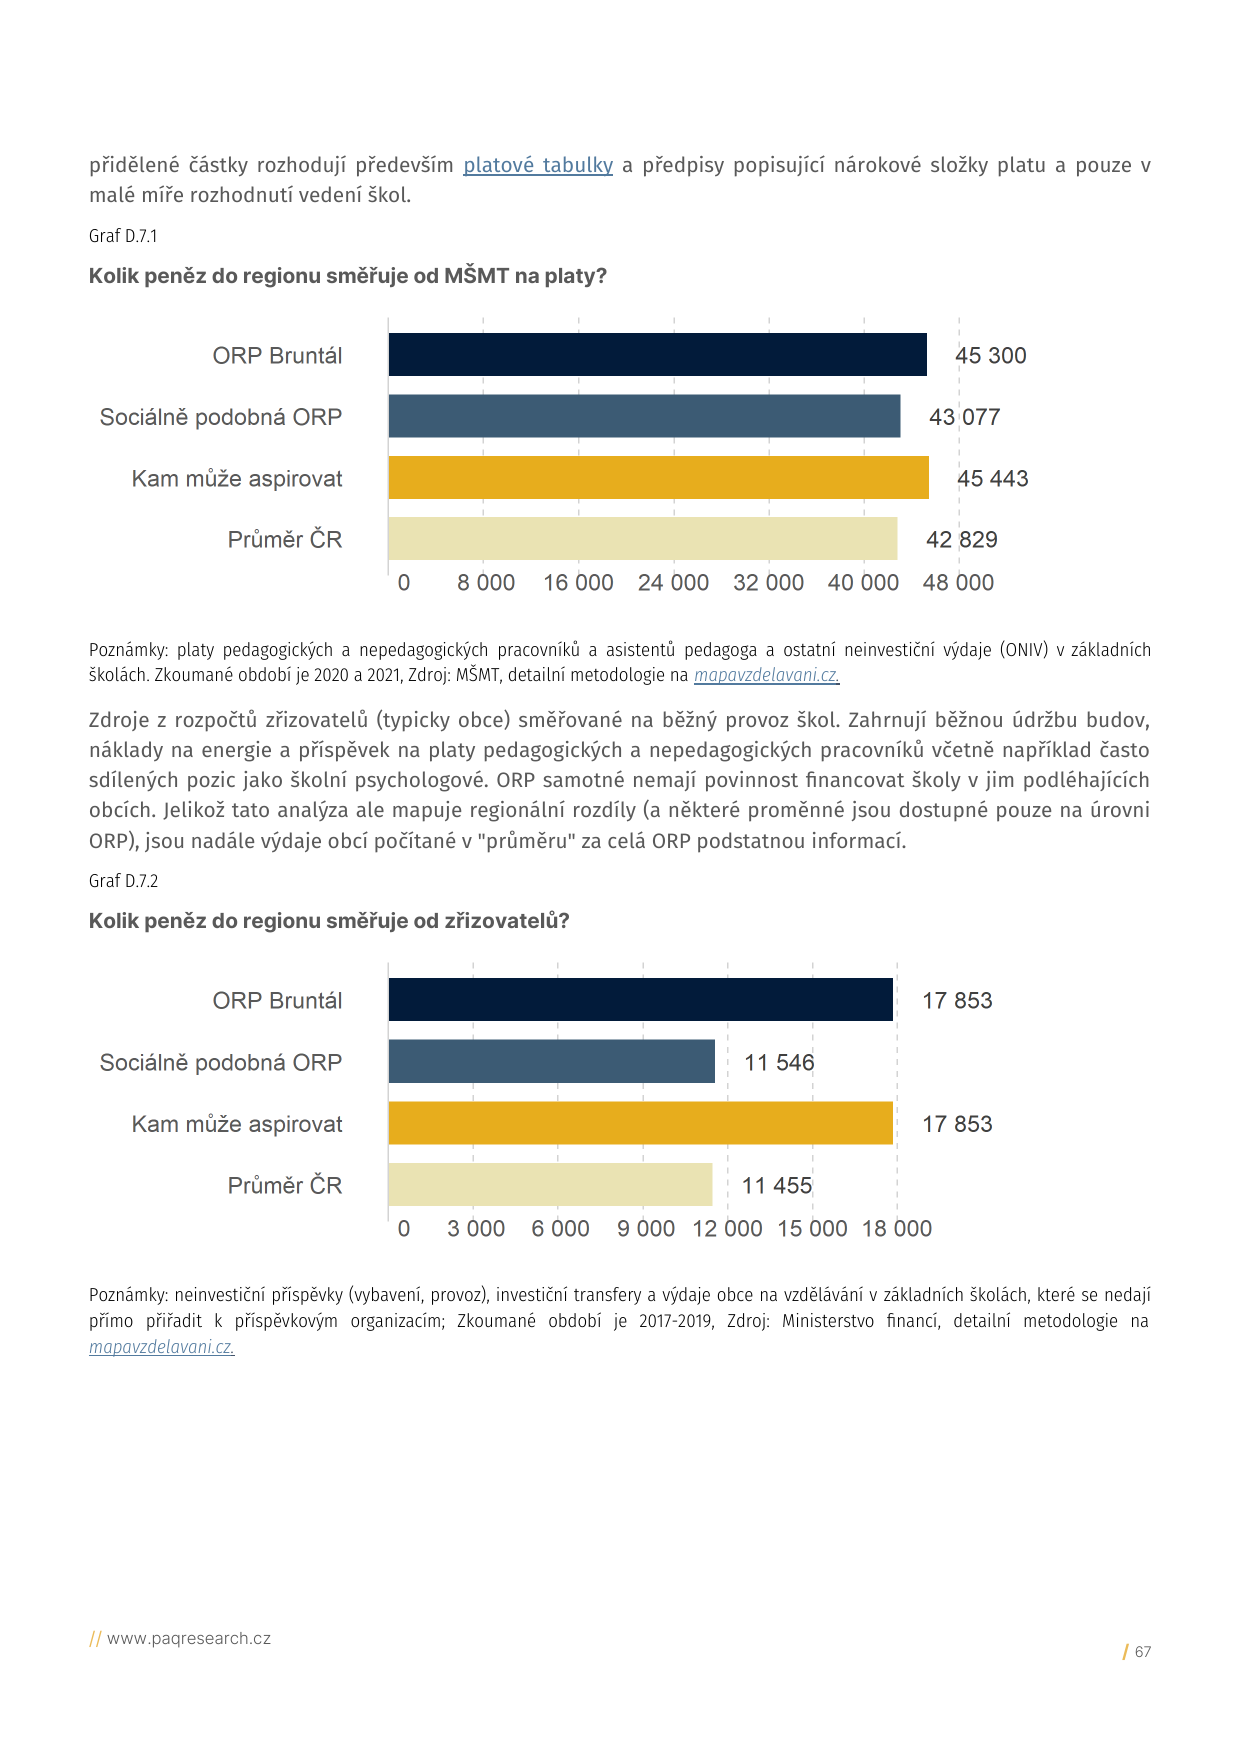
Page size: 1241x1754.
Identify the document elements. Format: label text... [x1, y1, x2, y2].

text Zdroje z rozpočtů zřizovatelů (typicky obce) směřované na běžný provoz škol. Zahrnují běžnou údržbu budov, náklady na energie a příspěvek na platy pedagogických a nepedagogických pracovníků včetně například často sdílených pozic jako školní psychologové. ORP samotné nemají povinnost financovat školy v jim podléhajících obcích. Jelikož tato analýza ale mapuje regionální rozdíly (a některé proměnné jsou dostupné pouze na úrovni ORP), jsou nadále výdaje obcí počítané v "průměru" za celá ORP podstatnou informací. [89, 703, 1152, 854]
text Graf D.7.1 [89, 225, 1152, 247]
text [89, 148, 1152, 208]
text Kolik peněz do regionu směřuje od MŠMT na platy? [89, 263, 1152, 288]
text Kolik peněz do regionu směřuje od zřizovatelů? [89, 909, 1152, 934]
picture [88, 290, 1139, 622]
picture [88, 935, 1139, 1268]
text Poznámky: neinvestiční příspěvky (vybavení, provoz), investiční transfery a výdaje obce na vzdělávání v základních školách, které se nedají přímo přiřadit k příspěvkovým organizacím; Zkoumané období je 2017-2019, Zdroj: Ministerstvo financí, detailní metodologie na mapavzdelavani.cz. [89, 1284, 1152, 1358]
text Poznámky: platy pedagogických a nepedagogických pracovníků a asistentů pedagoga a ostatní neinvestiční výdaje (ONIV) v základních školách. Zkoumané období je 2020 a 2021, Zdroj: MŠMT, detailní metodologie na mapavzdelavani.cz. [89, 638, 1152, 687]
text Graf D.7.2 [89, 870, 1152, 893]
